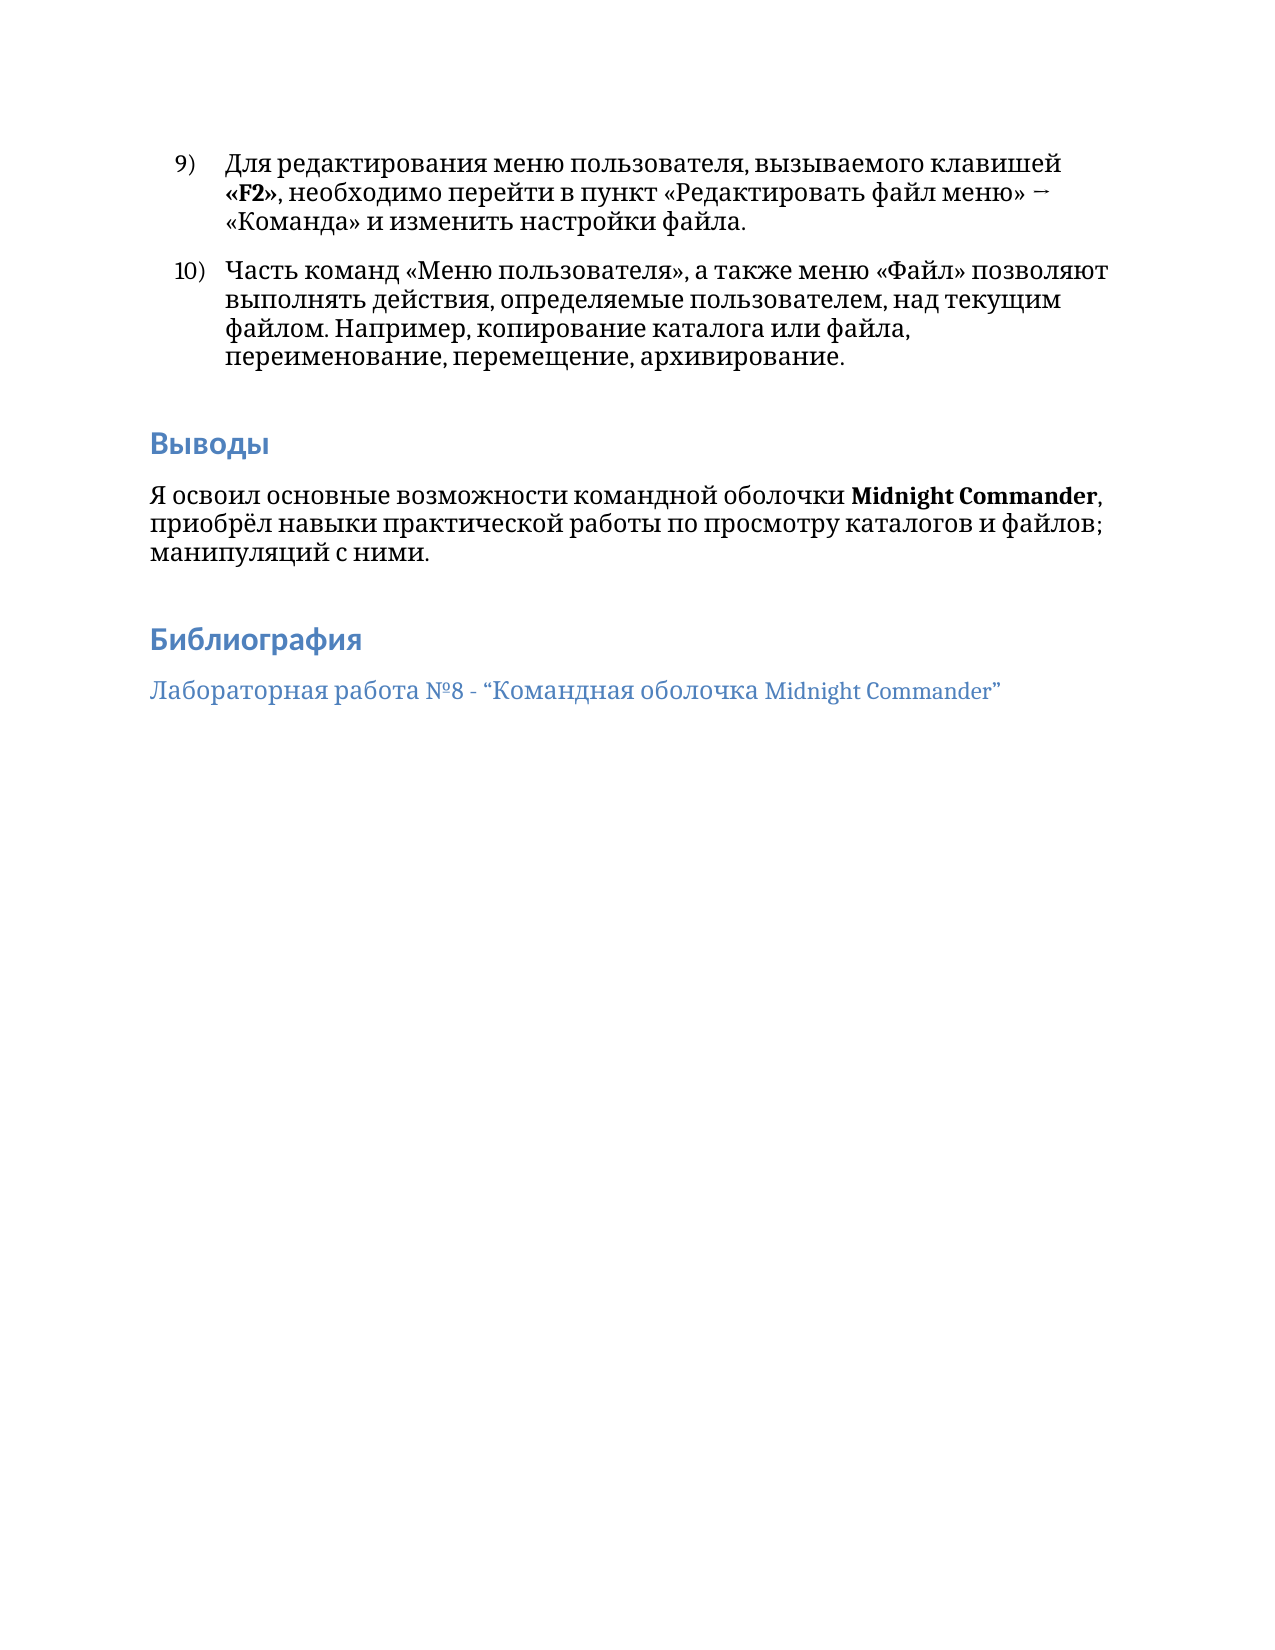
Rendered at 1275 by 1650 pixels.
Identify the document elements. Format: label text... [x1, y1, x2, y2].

list Часть команд «Меню пользователя», а также меню «Файл» позволяют выполнять действия, определяемые пользователем, над текущим файлом. Например, копирование каталога или файла, переименование, перемещение, архивирование. [175, 257, 1125, 372]
text Я освоил основные возможности командной оболочки Midnight Commander, приобрёл навыки практической работы по просмотру каталогов и файлов; манипуляций с ними. [150, 482, 1125, 568]
subtitle Библиография [150, 618, 1125, 658]
text Лабораторная работа №8 - “Командная оболочка Midnight Commander” [150, 677, 1125, 706]
subtitle Выводы [150, 422, 1125, 463]
list Для редактирования меню пользователя, вызываемого клавишей «F2», необходимо перейти в пункт «Редактировать файл меню» → «Команда» и изменить настройки файла. [175, 150, 1125, 236]
